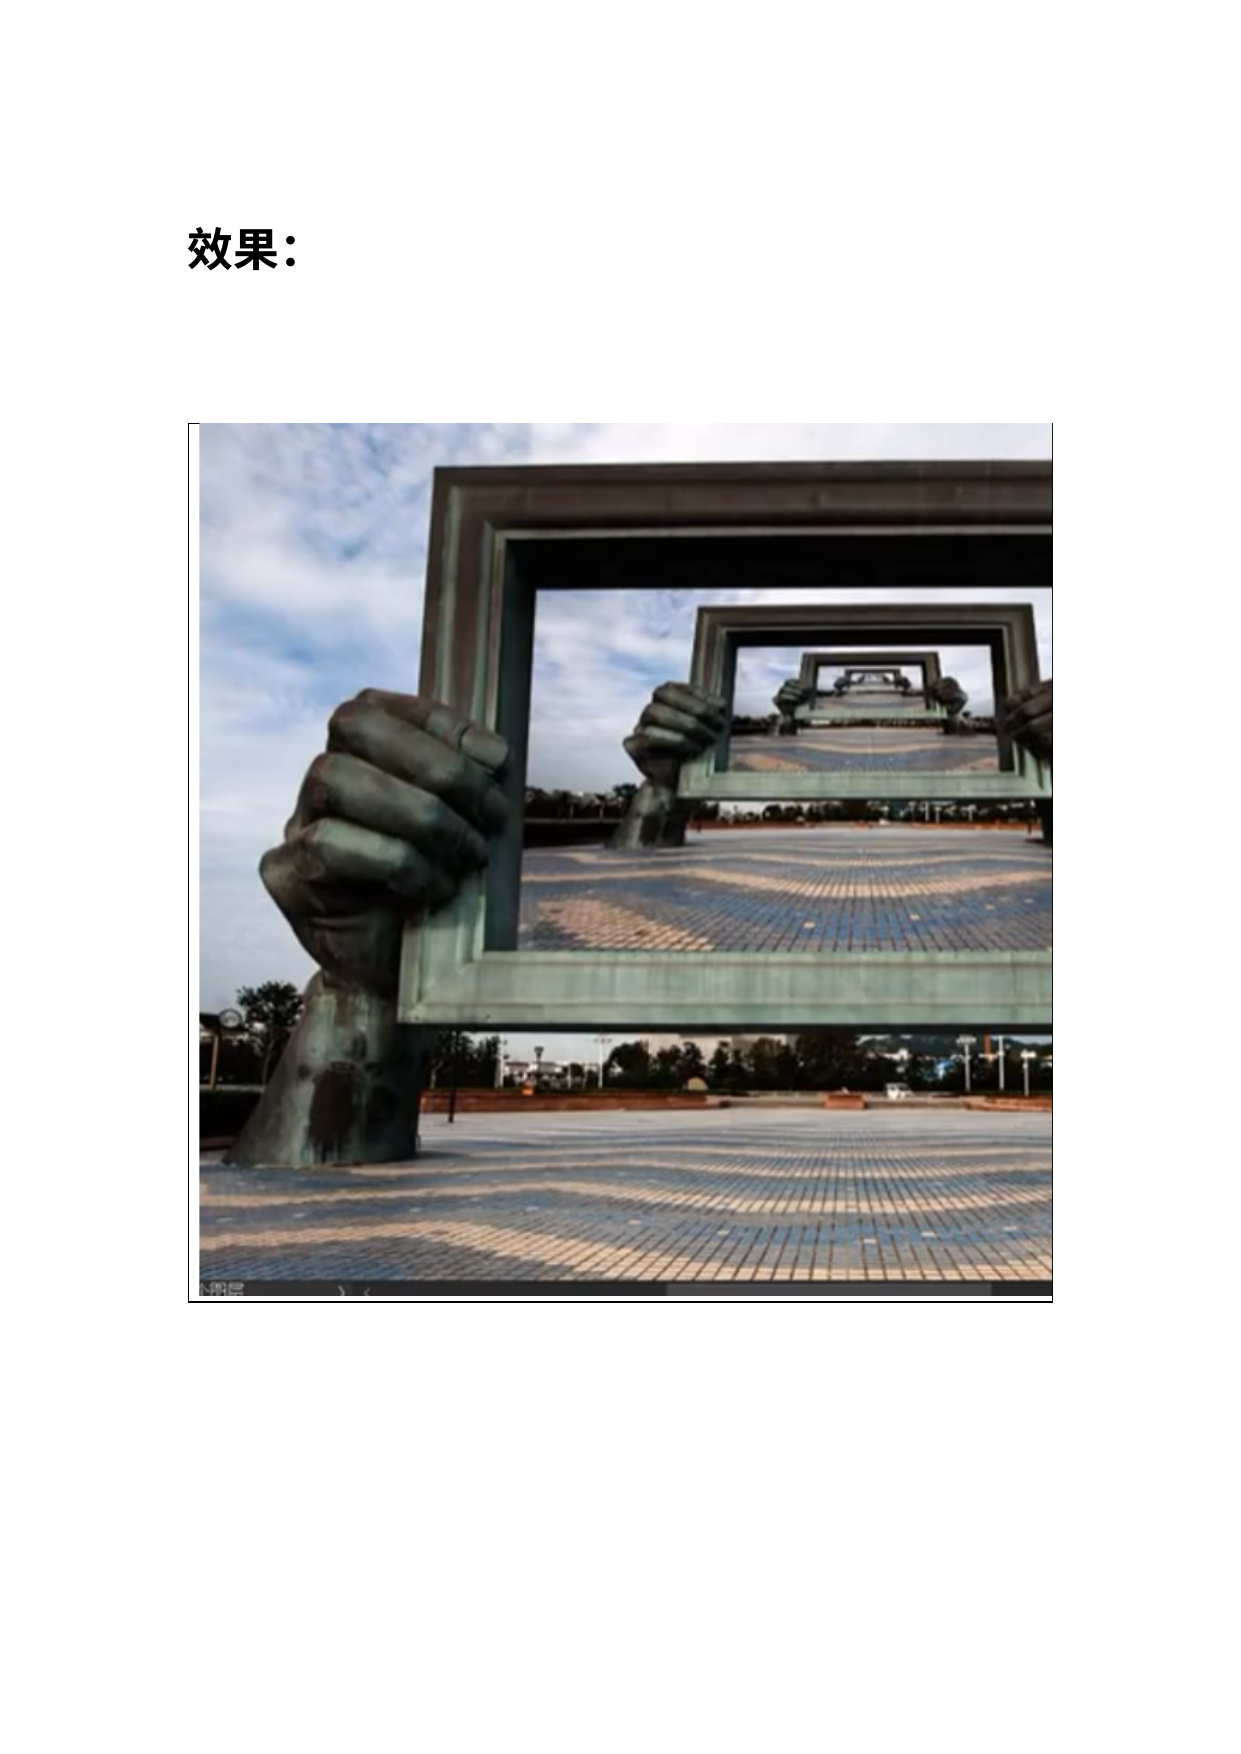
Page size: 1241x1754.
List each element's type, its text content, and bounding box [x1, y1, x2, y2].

table_header [189, 424, 1052, 1301]
picture [199, 423, 1053, 1296]
subtitle 效果： [187, 197, 1053, 295]
